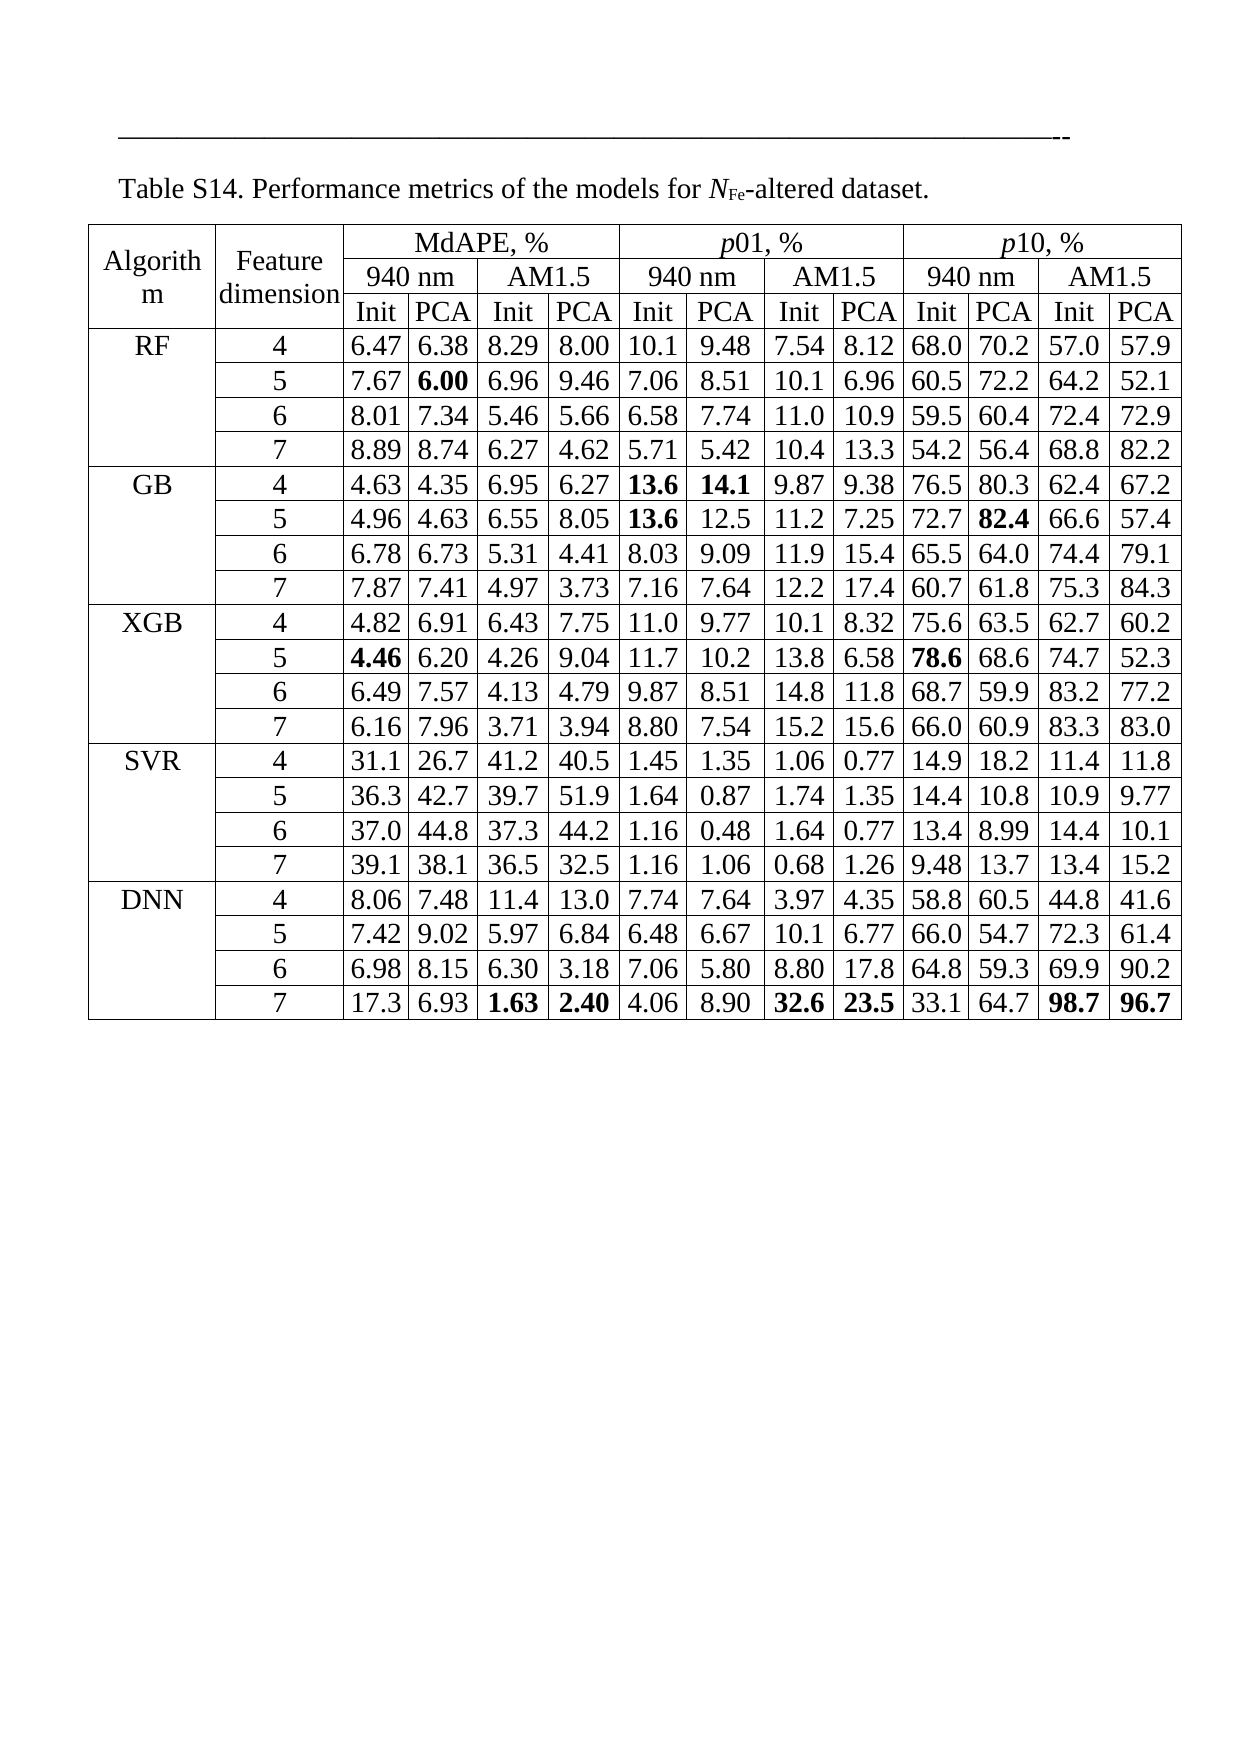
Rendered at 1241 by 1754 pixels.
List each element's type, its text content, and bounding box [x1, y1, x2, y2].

table_cell 8.01 [344, 398, 408, 431]
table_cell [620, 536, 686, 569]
table_cell 60.5 [904, 363, 968, 397]
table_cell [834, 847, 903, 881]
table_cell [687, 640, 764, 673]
table_cell 940 nm [904, 259, 1038, 293]
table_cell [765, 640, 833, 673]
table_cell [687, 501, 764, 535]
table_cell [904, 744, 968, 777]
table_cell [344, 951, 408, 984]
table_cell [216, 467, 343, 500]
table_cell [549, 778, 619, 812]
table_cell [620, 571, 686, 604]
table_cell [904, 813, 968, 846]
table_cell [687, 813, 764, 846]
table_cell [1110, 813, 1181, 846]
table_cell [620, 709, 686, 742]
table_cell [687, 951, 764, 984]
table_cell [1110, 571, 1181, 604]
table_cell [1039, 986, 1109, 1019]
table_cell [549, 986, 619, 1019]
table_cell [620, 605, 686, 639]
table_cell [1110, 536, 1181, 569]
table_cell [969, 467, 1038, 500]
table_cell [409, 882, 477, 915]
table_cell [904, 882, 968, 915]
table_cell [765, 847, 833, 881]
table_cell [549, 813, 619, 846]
table_cell AM1.5 [765, 259, 903, 293]
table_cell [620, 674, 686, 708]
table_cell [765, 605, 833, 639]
table_cell 64.2 [1039, 363, 1109, 397]
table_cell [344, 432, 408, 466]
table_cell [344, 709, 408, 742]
table_header MdAPE, % [344, 225, 619, 258]
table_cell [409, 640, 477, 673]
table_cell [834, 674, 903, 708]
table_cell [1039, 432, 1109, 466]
table_header p01, % [620, 225, 903, 258]
table_cell 6.96 [478, 363, 548, 397]
table_cell 70.2 [969, 329, 1038, 362]
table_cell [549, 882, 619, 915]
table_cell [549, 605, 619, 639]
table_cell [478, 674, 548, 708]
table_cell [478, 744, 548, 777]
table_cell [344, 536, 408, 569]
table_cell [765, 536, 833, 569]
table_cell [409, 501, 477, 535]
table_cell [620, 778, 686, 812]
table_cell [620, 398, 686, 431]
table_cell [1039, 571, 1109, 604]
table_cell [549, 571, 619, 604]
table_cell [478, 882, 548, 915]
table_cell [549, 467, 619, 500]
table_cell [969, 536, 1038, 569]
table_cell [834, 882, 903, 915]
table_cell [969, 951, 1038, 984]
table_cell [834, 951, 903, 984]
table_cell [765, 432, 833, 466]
table_cell 9.46 [549, 363, 619, 397]
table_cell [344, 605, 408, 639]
table_cell Init [478, 294, 548, 327]
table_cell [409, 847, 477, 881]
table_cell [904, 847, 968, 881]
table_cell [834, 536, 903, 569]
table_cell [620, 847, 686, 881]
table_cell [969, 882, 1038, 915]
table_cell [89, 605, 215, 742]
table_cell Init [904, 294, 968, 327]
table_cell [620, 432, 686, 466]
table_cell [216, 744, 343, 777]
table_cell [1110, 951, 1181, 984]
table_cell 940 nm [620, 259, 764, 293]
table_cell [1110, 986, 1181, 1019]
text Table S14. Performance metrics of the models for NFe-altered dataset. [118, 171, 1152, 204]
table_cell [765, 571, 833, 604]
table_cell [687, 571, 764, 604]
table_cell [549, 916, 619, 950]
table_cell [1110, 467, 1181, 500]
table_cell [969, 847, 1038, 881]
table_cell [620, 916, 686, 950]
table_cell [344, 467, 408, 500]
table_cell 68.0 [904, 329, 968, 362]
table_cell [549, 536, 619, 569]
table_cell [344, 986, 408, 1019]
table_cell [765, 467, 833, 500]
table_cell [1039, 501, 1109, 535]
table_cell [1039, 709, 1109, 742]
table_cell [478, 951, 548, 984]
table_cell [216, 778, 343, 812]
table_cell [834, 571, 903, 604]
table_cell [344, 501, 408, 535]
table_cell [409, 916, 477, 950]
table_header Algorithm [89, 225, 215, 327]
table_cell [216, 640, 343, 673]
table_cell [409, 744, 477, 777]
table_cell 7.06 [620, 363, 686, 397]
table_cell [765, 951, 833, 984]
table_cell 10.1 [765, 363, 833, 397]
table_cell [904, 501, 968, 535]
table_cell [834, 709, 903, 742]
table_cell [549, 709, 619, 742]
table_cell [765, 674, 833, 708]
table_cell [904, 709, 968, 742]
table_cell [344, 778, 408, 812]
table_cell 5 [216, 363, 343, 397]
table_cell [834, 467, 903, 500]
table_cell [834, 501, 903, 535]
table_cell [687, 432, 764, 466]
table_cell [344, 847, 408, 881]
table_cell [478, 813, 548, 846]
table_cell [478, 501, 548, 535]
table_cell Init [620, 294, 686, 327]
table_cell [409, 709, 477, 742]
table_cell 8.00 [549, 329, 619, 362]
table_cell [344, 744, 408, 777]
table_cell 6 [216, 398, 343, 431]
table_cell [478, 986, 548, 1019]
table_cell 7.34 [409, 398, 477, 431]
table_header p10, % [904, 225, 1181, 258]
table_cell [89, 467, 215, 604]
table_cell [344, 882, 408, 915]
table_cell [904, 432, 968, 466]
table_cell PCA [549, 294, 619, 327]
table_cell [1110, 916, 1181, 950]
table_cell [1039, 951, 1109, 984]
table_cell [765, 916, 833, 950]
table_cell AM1.5 [1039, 259, 1181, 293]
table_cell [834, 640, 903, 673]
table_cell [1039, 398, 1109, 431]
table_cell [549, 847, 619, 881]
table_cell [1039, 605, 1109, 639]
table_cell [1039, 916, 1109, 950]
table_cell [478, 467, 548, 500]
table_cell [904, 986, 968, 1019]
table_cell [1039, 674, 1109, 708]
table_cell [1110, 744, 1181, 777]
table_cell PCA [969, 294, 1038, 327]
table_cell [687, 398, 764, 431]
table_cell PCA [687, 294, 764, 327]
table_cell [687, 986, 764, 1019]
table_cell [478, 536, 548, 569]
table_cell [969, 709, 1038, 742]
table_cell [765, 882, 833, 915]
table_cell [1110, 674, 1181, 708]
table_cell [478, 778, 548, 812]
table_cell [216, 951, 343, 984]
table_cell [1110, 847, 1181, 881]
table_cell 57.0 [1039, 329, 1109, 362]
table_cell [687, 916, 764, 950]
table_cell 6.47 [344, 329, 408, 362]
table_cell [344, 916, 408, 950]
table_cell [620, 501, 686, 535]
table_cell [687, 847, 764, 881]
table_cell 940 nm [344, 259, 477, 293]
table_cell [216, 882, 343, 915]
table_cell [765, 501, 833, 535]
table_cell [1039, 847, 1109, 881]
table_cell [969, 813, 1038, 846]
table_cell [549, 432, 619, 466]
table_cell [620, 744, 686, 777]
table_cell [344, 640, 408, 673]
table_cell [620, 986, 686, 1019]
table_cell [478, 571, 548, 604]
table_cell 5.46 [478, 398, 548, 431]
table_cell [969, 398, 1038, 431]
table_cell PCA [409, 294, 477, 327]
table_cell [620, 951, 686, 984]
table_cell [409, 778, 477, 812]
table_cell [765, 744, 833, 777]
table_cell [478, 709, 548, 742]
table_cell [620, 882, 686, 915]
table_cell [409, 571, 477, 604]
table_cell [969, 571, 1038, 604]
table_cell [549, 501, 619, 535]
table_cell 8.12 [834, 329, 903, 362]
table_cell 52.1 [1110, 363, 1181, 397]
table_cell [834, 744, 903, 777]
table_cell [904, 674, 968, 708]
table_cell 7.54 [765, 329, 833, 362]
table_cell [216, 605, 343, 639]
table_cell AM1.5 [478, 259, 619, 293]
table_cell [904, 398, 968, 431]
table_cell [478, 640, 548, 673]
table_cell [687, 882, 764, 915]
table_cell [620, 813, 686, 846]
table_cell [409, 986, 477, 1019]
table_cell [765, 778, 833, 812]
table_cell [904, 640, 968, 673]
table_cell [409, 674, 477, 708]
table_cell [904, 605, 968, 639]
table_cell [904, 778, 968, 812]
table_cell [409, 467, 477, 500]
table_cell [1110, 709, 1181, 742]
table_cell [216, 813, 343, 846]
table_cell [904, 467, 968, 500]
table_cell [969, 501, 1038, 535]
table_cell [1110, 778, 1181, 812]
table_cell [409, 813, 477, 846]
table_cell 10.1 [620, 329, 686, 362]
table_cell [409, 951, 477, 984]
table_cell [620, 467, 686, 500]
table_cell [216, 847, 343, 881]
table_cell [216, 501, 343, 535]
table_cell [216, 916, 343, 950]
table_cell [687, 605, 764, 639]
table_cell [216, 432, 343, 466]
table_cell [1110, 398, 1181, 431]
table_cell Init [344, 294, 408, 327]
table_cell 9.48 [687, 329, 764, 362]
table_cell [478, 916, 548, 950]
table_cell RF [89, 329, 215, 466]
table_header Feature dimension [216, 225, 343, 327]
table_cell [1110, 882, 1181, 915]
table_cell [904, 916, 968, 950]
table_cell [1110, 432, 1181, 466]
table_cell 8.29 [478, 329, 548, 362]
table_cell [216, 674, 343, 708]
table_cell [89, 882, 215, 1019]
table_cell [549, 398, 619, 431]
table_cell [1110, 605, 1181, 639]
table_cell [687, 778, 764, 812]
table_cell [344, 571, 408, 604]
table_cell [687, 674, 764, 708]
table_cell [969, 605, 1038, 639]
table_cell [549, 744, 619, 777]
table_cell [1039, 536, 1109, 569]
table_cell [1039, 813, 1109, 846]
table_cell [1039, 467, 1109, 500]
table_cell 72.2 [969, 363, 1038, 397]
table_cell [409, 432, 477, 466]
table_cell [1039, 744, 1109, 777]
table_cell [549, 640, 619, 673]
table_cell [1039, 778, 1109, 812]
table_cell Init [1039, 294, 1109, 327]
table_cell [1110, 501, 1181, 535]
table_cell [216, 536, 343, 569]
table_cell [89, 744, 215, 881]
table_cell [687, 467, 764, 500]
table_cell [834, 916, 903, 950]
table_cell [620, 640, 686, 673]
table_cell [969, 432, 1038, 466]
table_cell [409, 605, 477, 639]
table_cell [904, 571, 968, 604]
table_cell 6.00 [409, 363, 477, 397]
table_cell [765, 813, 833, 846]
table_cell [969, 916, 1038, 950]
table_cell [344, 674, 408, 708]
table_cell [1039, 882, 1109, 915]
table_cell 57.9 [1110, 329, 1181, 362]
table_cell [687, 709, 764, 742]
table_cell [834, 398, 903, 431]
table_cell 8.51 [687, 363, 764, 397]
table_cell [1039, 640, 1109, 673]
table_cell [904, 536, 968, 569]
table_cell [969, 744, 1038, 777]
table_cell 6.38 [409, 329, 477, 362]
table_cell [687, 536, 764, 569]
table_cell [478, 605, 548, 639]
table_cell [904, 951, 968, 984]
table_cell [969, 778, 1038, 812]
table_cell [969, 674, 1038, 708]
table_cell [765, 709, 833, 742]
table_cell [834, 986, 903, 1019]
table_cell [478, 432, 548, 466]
table_cell 4 [216, 329, 343, 362]
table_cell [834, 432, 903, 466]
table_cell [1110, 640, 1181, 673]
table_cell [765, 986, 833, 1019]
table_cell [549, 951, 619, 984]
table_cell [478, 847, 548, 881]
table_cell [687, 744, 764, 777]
table_cell Init [765, 294, 833, 327]
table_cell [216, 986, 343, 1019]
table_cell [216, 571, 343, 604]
table_cell 6.96 [834, 363, 903, 397]
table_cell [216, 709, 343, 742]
table_cell PCA [834, 294, 903, 327]
table_cell PCA [1110, 294, 1181, 327]
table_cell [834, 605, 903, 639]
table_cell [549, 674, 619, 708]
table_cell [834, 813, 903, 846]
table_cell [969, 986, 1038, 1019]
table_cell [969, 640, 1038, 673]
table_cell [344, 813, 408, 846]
text ————————————————————————————————-- [118, 118, 1152, 152]
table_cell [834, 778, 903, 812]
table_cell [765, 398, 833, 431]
table_cell 7.67 [344, 363, 408, 397]
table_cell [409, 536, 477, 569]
